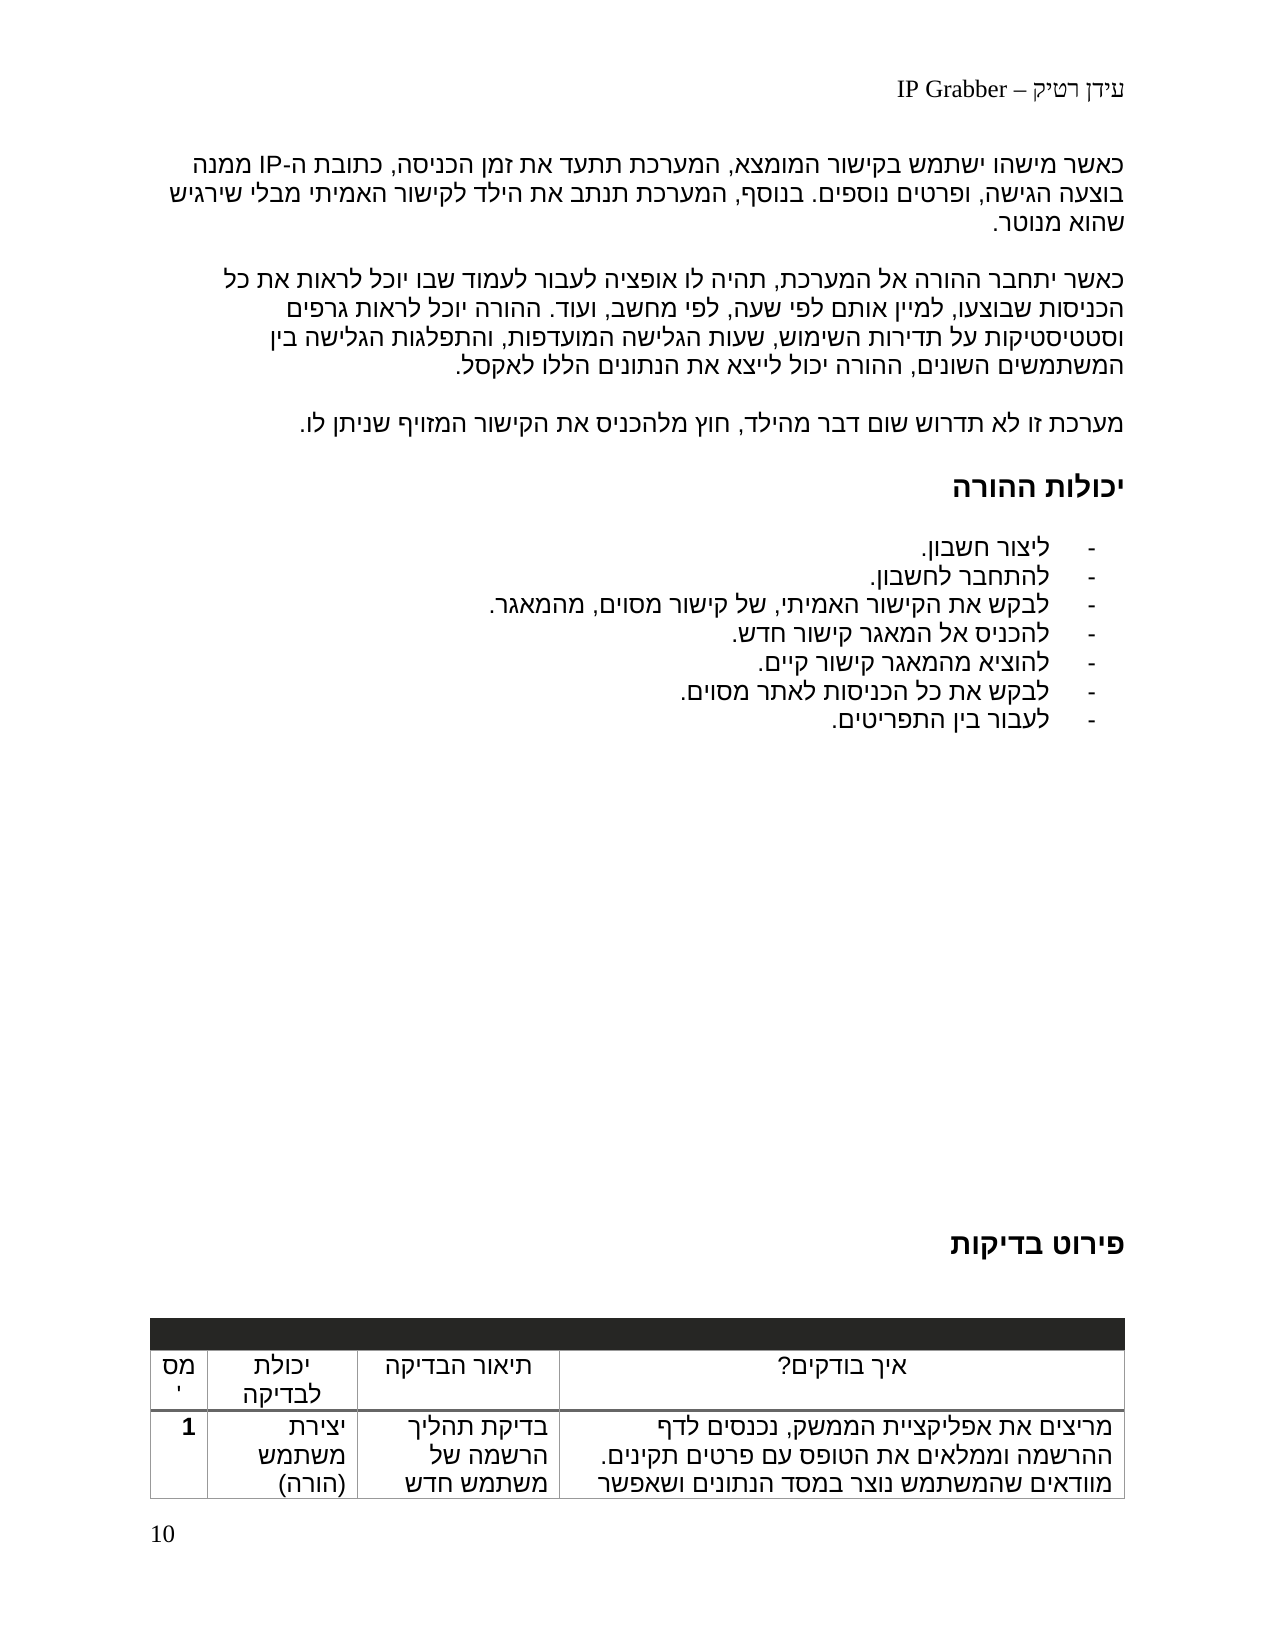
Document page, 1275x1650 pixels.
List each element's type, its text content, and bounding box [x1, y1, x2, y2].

list להתחבר לחשבון. [150, 561, 1087, 590]
table_header מס' [151, 1351, 207, 1409]
list להוציא מהמאגר קישור קיים. [150, 648, 1087, 676]
list לבקש את הקישור האמיתי, של קישור מסוים, מהמאגר. [150, 590, 1087, 619]
list לעבור בין התפריטים. [150, 705, 1087, 734]
table_header תיאור הבדיקה [358, 1351, 559, 1409]
text מערכת זו לא תדרוש שום דבר מהילד, חוץ מלהכניס את הקישור המזויף שניתן לו. [150, 409, 1125, 437]
subtitle פירוט בדיקות [150, 1227, 1125, 1260]
list ליצור חשבון. [150, 533, 1087, 561]
list לבקש את כל הכניסות לאתר מסוים. [150, 676, 1087, 705]
table_header יכולת לבדיקה [208, 1351, 357, 1409]
list להכניס אל המאגר קישור חדש. [150, 619, 1087, 648]
table_cell 1 [151, 1412, 207, 1498]
table_header איך בודקים? [560, 1351, 1124, 1409]
text כאשר מישהו ישתמש בקישור המומצא, המערכת תתעד את זמן הכניסה, כתובת ה-IP ממנה בוצעה הגישה, ופרטים נוספים. בנוסף, המערכת תנתב את הילד לקישור האמיתי מבלי שירגיש שהוא מנוטר. [150, 150, 1125, 236]
table_cell יצירת משתמש (הורה) [208, 1412, 357, 1498]
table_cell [560, 1412, 1124, 1498]
subtitle יכולות ההורה [150, 470, 1125, 504]
text כאשר יתחבר ההורה אל המערכת, תהיה לו אופציה לעבור לעמוד שבו יוכל לראות את כל הכניסות שבוצעו, למיין אותם לפי שעה, לפי מחשב, ועוד. ההורה יוכל לראות גרפים וסטטיסטיקות על תדירות השימוש, שעות הגלישה המועדפות, והתפלגות הגלישה בין המשתמשים השונים, ההורה יכול לייצא את הנתונים הללו לאקסל. [150, 265, 1125, 380]
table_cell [358, 1412, 559, 1498]
